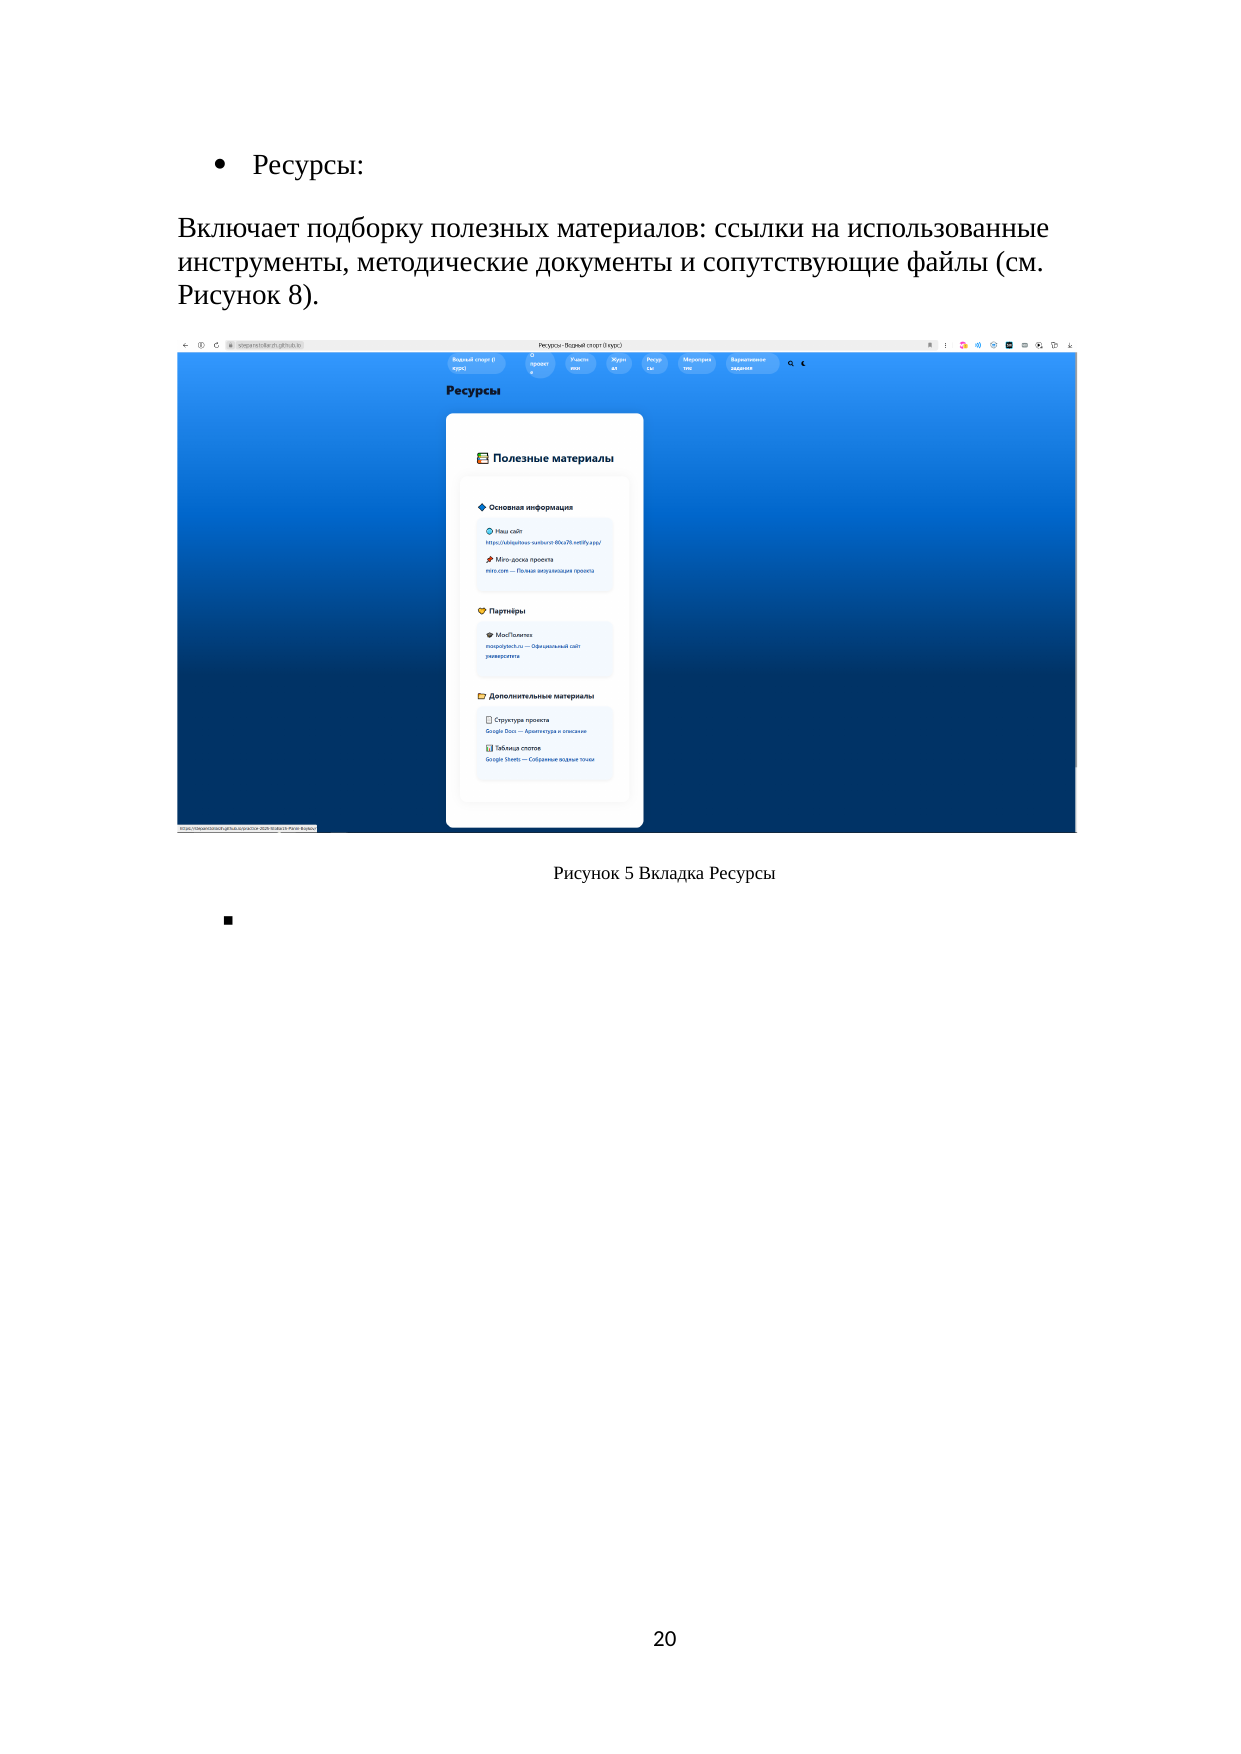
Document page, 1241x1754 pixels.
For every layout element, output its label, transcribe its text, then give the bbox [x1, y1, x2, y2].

picture [177, 340, 1078, 833]
list Ресурсы: [215, 147, 1152, 181]
text Включает подборку полезных материалов: ссылки на использованные инструменты, методические документы и сопутствующие файлы (см. Рисунок 8). [177, 210, 1152, 311]
